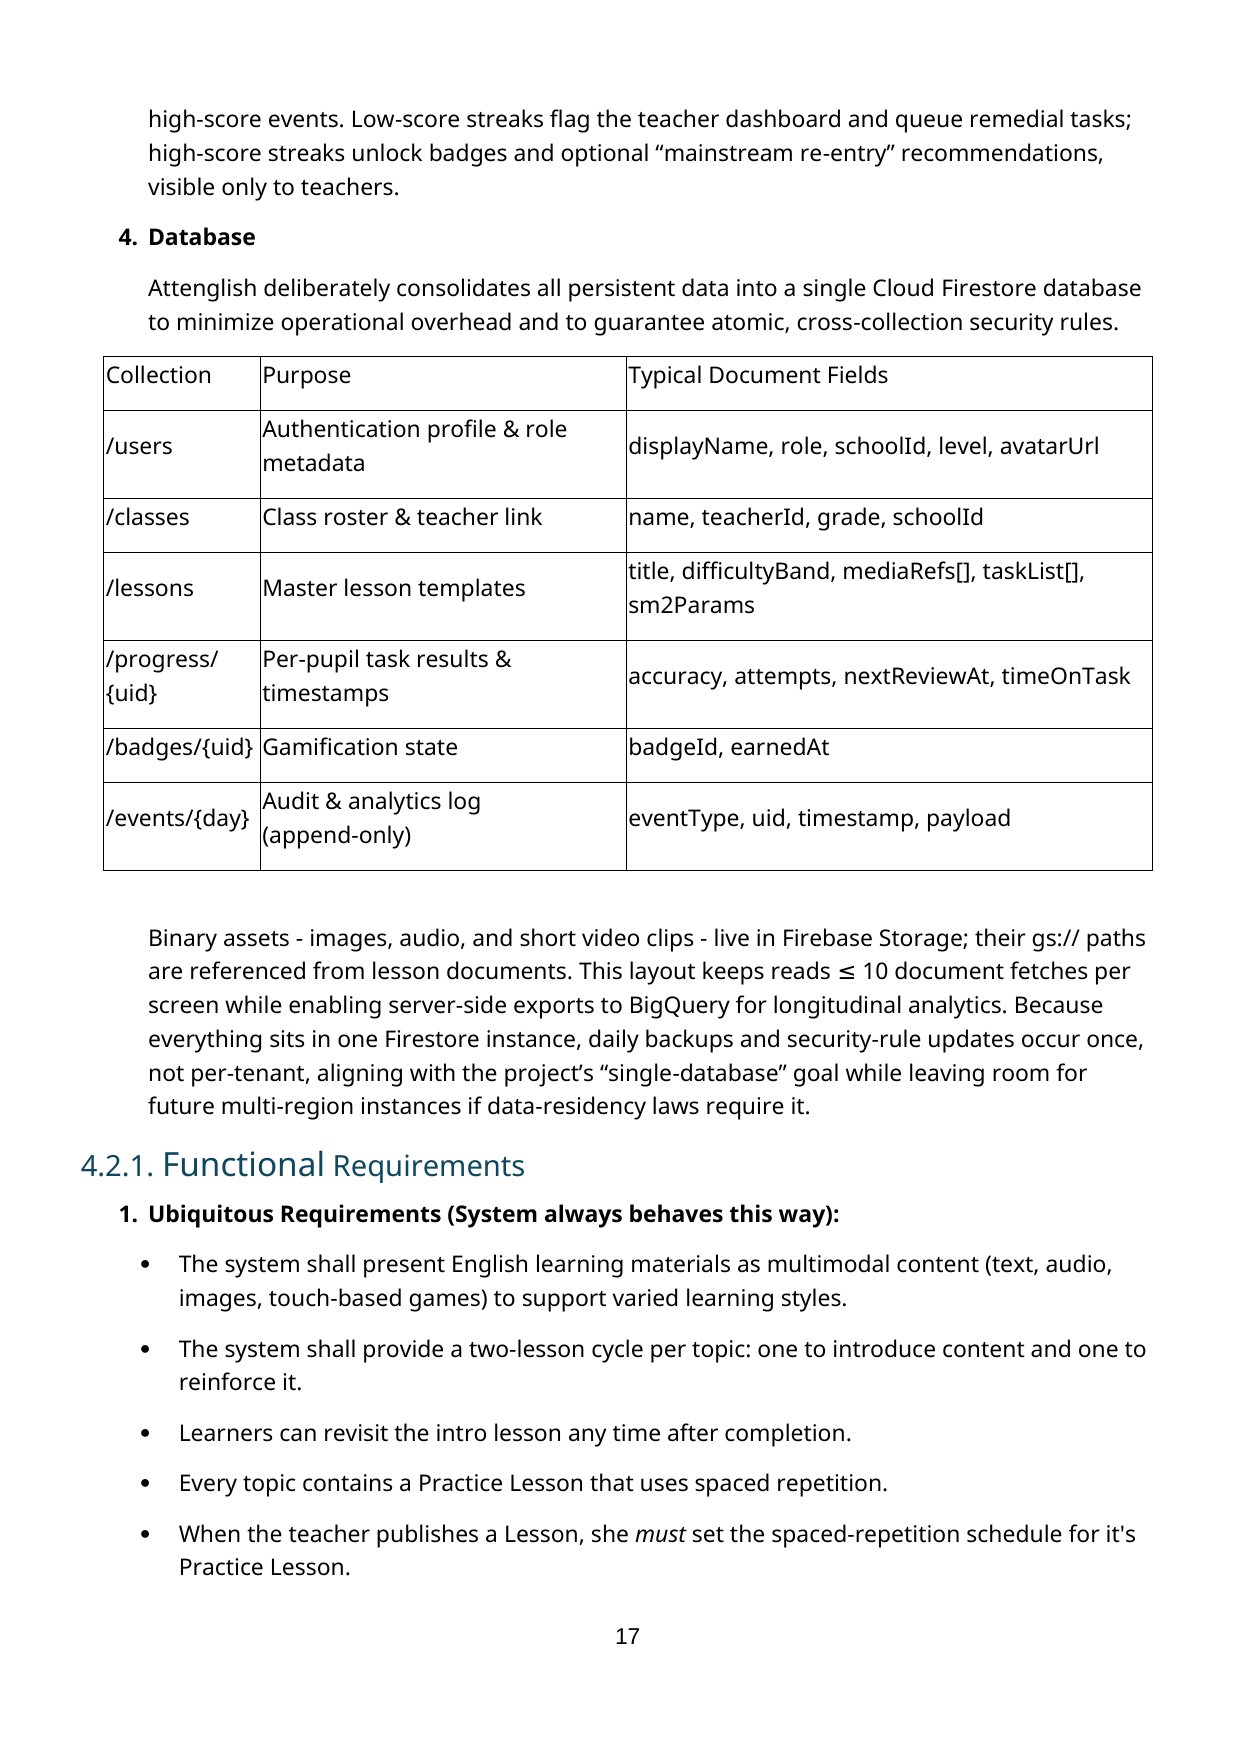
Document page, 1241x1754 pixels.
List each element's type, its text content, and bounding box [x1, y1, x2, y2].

table_cell eventType, uid, timestamp, payload [627, 783, 1152, 870]
list Learners can revisit the intro lesson any time after completion. [141, 1417, 1152, 1448]
list Every topic contains a Practice Lesson that uses spaced repetition. [141, 1467, 1152, 1498]
table_cell /progress/{uid} [104, 641, 260, 728]
list When the teacher publishes a Lesson, she must set the spaced‑repetition schedule for it's Practice Lesson. [141, 1518, 1152, 1583]
table_cell Class roster & teacher link [261, 499, 626, 552]
list Ubiquitous Requirements (System always behaves this way): [118, 1198, 1152, 1229]
table_cell Master lesson templates [261, 553, 626, 640]
table_cell /users [104, 411, 260, 498]
table_cell /events/{day} [104, 783, 260, 870]
table_cell /badges/{uid} [104, 729, 260, 782]
table_cell /classes [104, 499, 260, 552]
table_header Collection [104, 357, 260, 410]
table_cell /lessons [104, 553, 260, 640]
table_header Purpose [261, 357, 626, 410]
subtitle Functional Requirements [81, 1141, 1152, 1186]
table_cell Authentication profile & role metadata [261, 411, 626, 498]
table_cell accuracy, attempts, nextReviewAt, timeOnTask [627, 641, 1152, 728]
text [148, 103, 1152, 202]
table_cell name, teacherId, grade, schoolId [627, 499, 1152, 552]
table_cell badgeId, earnedAt [627, 729, 1152, 782]
table_cell displayName, role, schoolId, level, avatarUrl [627, 411, 1152, 498]
list Database [118, 221, 1152, 253]
list The system shall present English learning materials as multimodal content (text, audio, images, touch-based games) to support varied learning styles. [141, 1248, 1152, 1313]
table_cell Audit & analytics log (append-only) [261, 783, 626, 870]
text Attenglish deliberately consolidates all persistent data into a single Cloud Firestore database to minimize operational overhead and to guarantee atomic, cross-collection security rules. [148, 272, 1152, 337]
list The system shall provide a two-lesson cycle per topic: one to introduce content and one to reinforce it. [141, 1333, 1152, 1398]
table_cell title, difficultyBand, mediaRefs[], taskList[], sm2Params [627, 553, 1152, 640]
table_cell Per-pupil task results & timestamps [261, 641, 626, 728]
table_cell Gamification state [261, 729, 626, 782]
table_header Typical Document Fields [627, 357, 1152, 410]
text Binary assets - images, audio, and short video clips - live in Firebase Storage; their gs:// paths are referenced from lesson documents. This layout keeps reads ≤ 10 document fetches per screen while enabling server-side exports to BigQuery for longitudinal analytics. Because everything sits in one Firestore instance, daily backups and security-rule updates occur once, not per-tenant, aligning with the project’s “single-database” goal while leaving room for future multi-region instances if data-residency laws require it. [148, 922, 1152, 1122]
